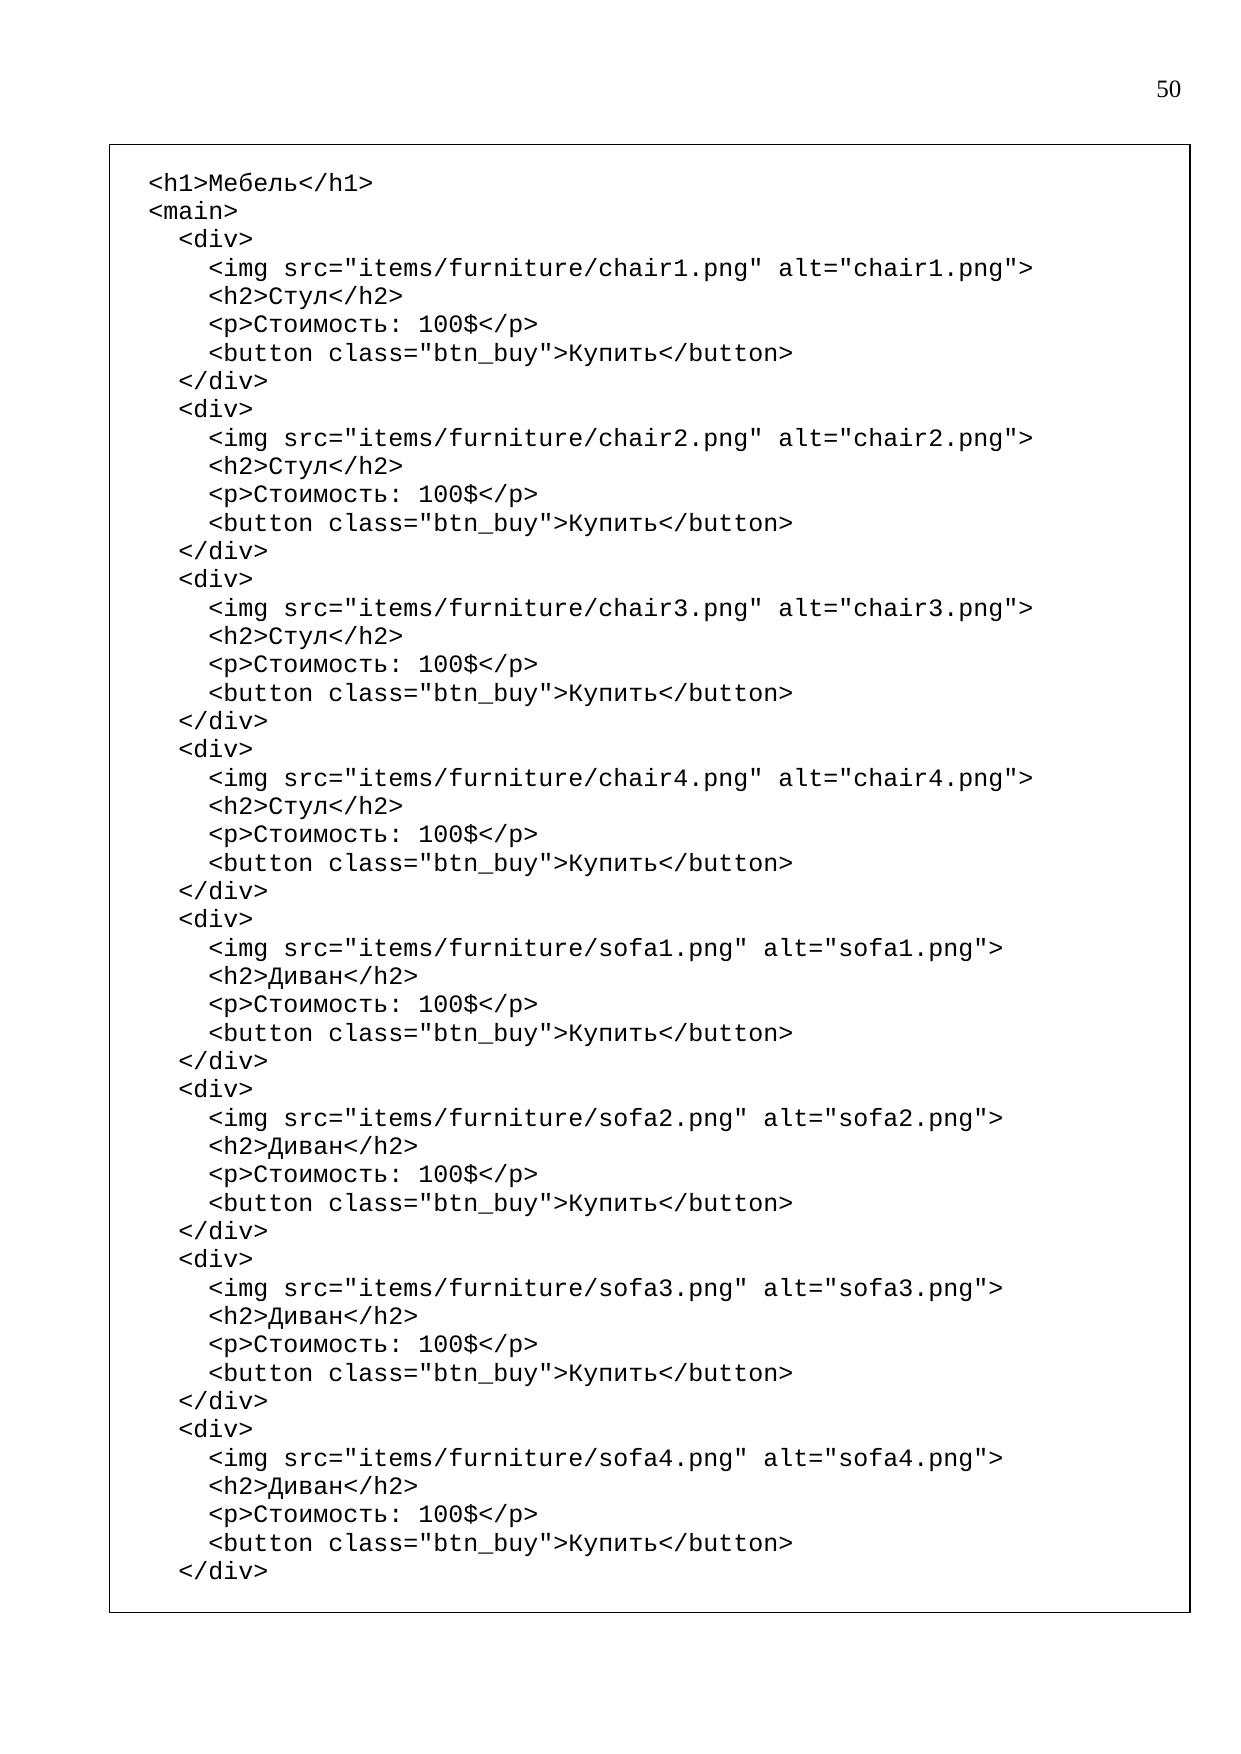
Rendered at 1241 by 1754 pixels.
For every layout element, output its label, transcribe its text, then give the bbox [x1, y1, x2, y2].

text <h2>Стул</h2> [118, 453, 1181, 482]
text <button class="btn_buy">Купить</button> [118, 680, 1181, 708]
text <img src="items/furniture/chair3.png" alt="chair3.png"> [118, 595, 1181, 623]
text <button class="btn_buy">Купить</button> [118, 340, 1181, 368]
text <h1>Мебель</h1> [110, 145, 1189, 198]
text </div> [118, 1048, 1181, 1077]
text <button class="btn_buy">Купить</button> [118, 1190, 1181, 1218]
text </div> [118, 708, 1181, 737]
text <main> [118, 198, 1181, 227]
text <p>Стоимость: 100$</p> [118, 1162, 1181, 1190]
text <p>Стоимость: 100$</p> [118, 482, 1181, 510]
text <div> [118, 1247, 1181, 1275]
text <div> [118, 1417, 1181, 1445]
text <h2>Диван</h2> [118, 1473, 1181, 1502]
text <img src="items/furniture/chair1.png" alt="chair1.png"> [118, 255, 1181, 283]
text </div> [110, 1532, 1189, 1612]
text <p>Стоимость: 100$</p> [118, 822, 1181, 850]
text <div> [118, 1077, 1181, 1105]
text <img src="items/furniture/chair4.png" alt="chair4.png"> [118, 765, 1181, 793]
text <img src="items/furniture/sofa3.png" alt="sofa3.png"> [118, 1275, 1181, 1303]
text <button class="btn_buy">Купить</button> [118, 510, 1181, 538]
text <h2>Диван</h2> [118, 963, 1181, 992]
text <p>Стоимость: 100$</p> [118, 312, 1181, 340]
text <p>Стоимость: 100$</p> [118, 1502, 1181, 1530]
text <button class="btn_buy">Купить</button> [118, 850, 1181, 878]
text <h2>Стул</h2> [118, 283, 1181, 312]
text <div> [118, 737, 1181, 765]
text <h2>Стул</h2> [118, 623, 1181, 652]
text </div> [118, 1218, 1181, 1247]
text </div> [118, 1388, 1181, 1417]
text <p>Стоимость: 100$</p> [118, 652, 1181, 680]
text <img src="items/furniture/sofa4.png" alt="sofa4.png"> [118, 1445, 1181, 1473]
text <div> [118, 907, 1181, 935]
text <img src="items/furniture/chair2.png" alt="chair2.png"> [118, 425, 1181, 453]
text <button class="btn_buy">Купить</button> [118, 1020, 1181, 1048]
text </div> [118, 878, 1181, 907]
text <p>Стоимость: 100$</p> [118, 992, 1181, 1020]
text <h2>Диван</h2> [118, 1303, 1181, 1332]
text <button class="btn_buy">Купить</button> [118, 1360, 1181, 1388]
text <img src="items/furniture/sofa2.png" alt="sofa2.png"> [118, 1105, 1181, 1133]
text </div> [118, 368, 1181, 397]
text <img src="items/furniture/sofa1.png" alt="sofa1.png"> [118, 935, 1181, 963]
text <h2>Диван</h2> [118, 1133, 1181, 1162]
text <div> [118, 397, 1181, 425]
text <div> [118, 567, 1181, 595]
text <p>Стоимость: 100$</p> [118, 1332, 1181, 1360]
text <div> [118, 227, 1181, 255]
text </div> [118, 538, 1181, 567]
text <h2>Стул</h2> [118, 793, 1181, 822]
